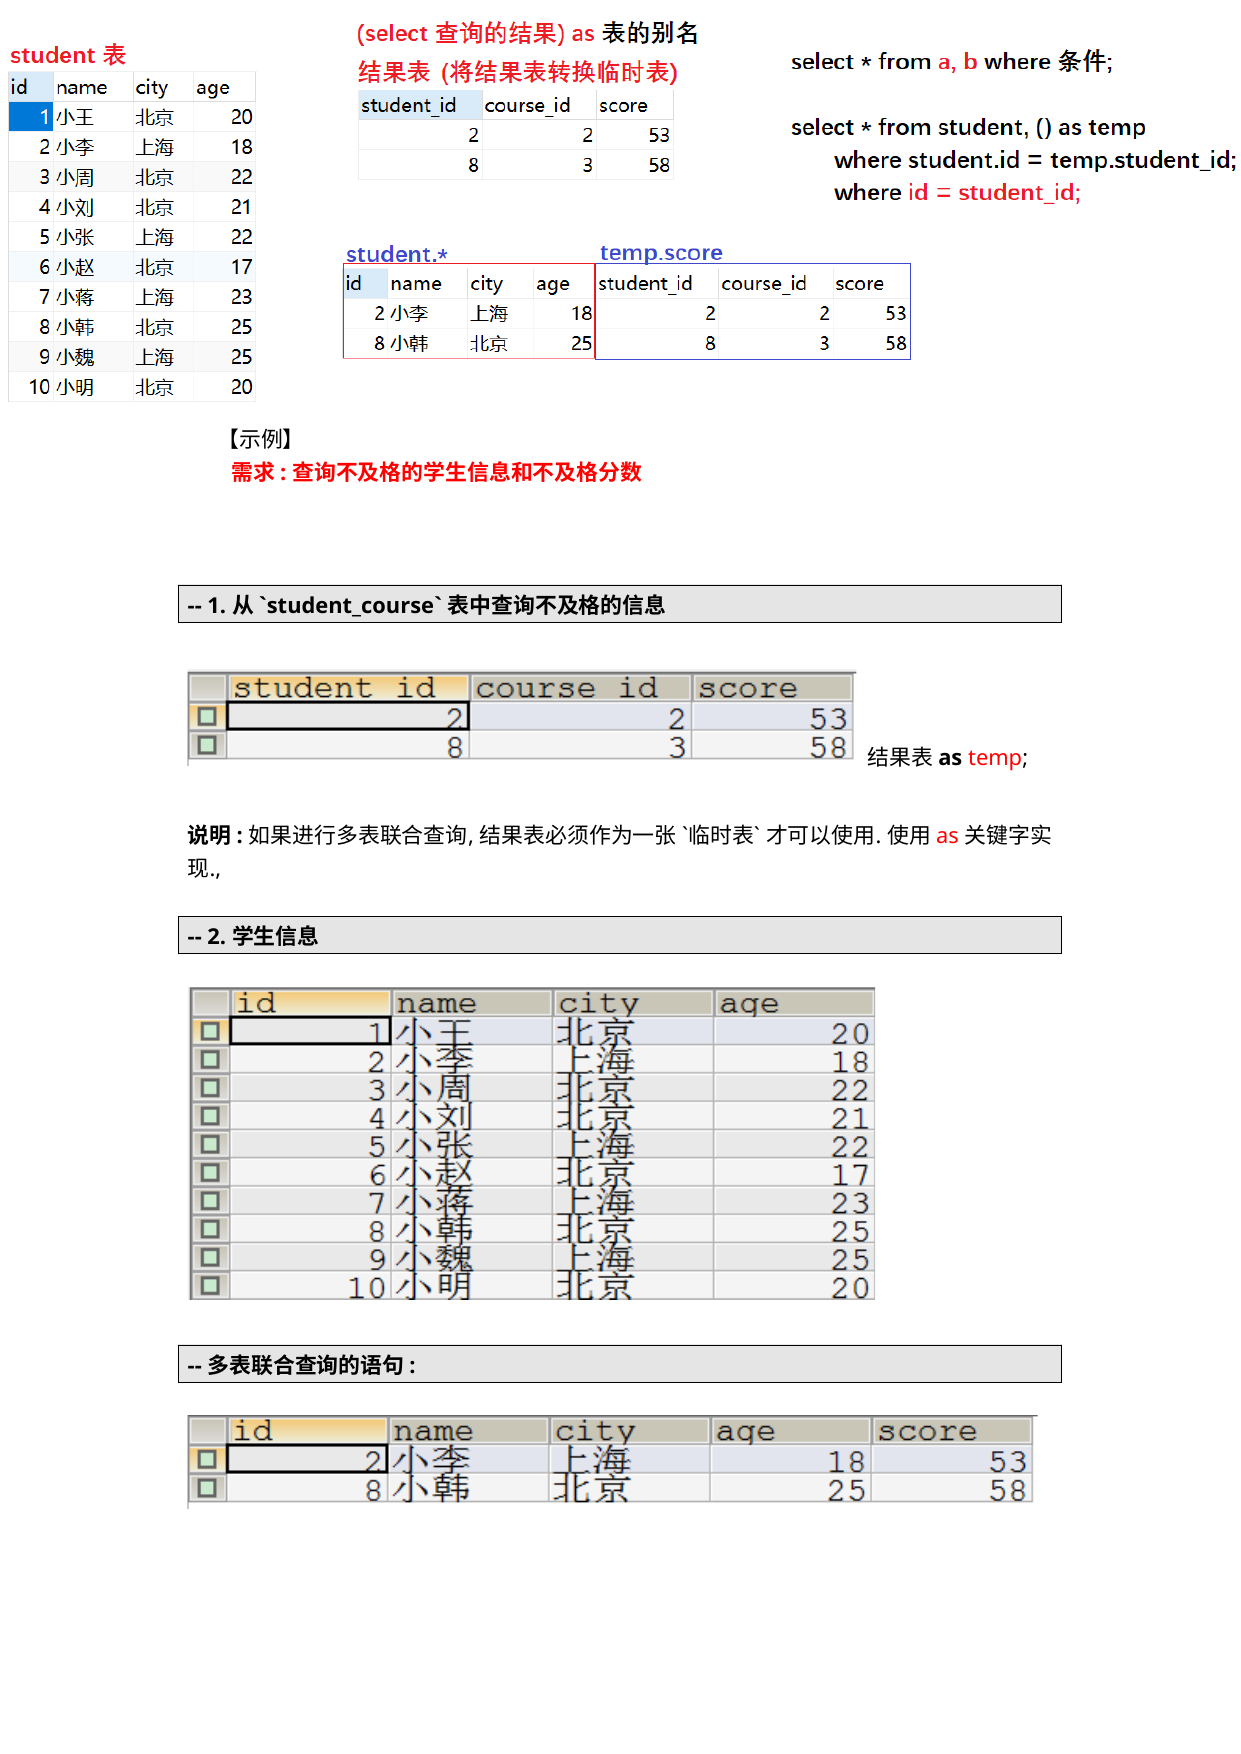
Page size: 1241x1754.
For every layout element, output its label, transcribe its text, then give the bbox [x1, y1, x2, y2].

picture [187, 987, 876, 1300]
text -- 2. 学生信息 [179, 917, 1061, 953]
text 需求 : 查询不及格的学生信息和不及格分数 [187, 454, 1053, 487]
text -- 1. 从 `student_course` 表中查询不及格的信息 [179, 586, 1061, 622]
picture [187, 1415, 1038, 1509]
picture [187, 669, 857, 766]
picture [0, 0, 1241, 409]
text 【示例】 [217, 409, 1053, 454]
text -- 多表联合查询的语句 : [179, 1346, 1061, 1382]
text 说明 : 如果进行多表联合查询, 结果表必须作为一张 `临时表` 才可以使用. 使用 as 关键字实现., [187, 818, 1053, 883]
